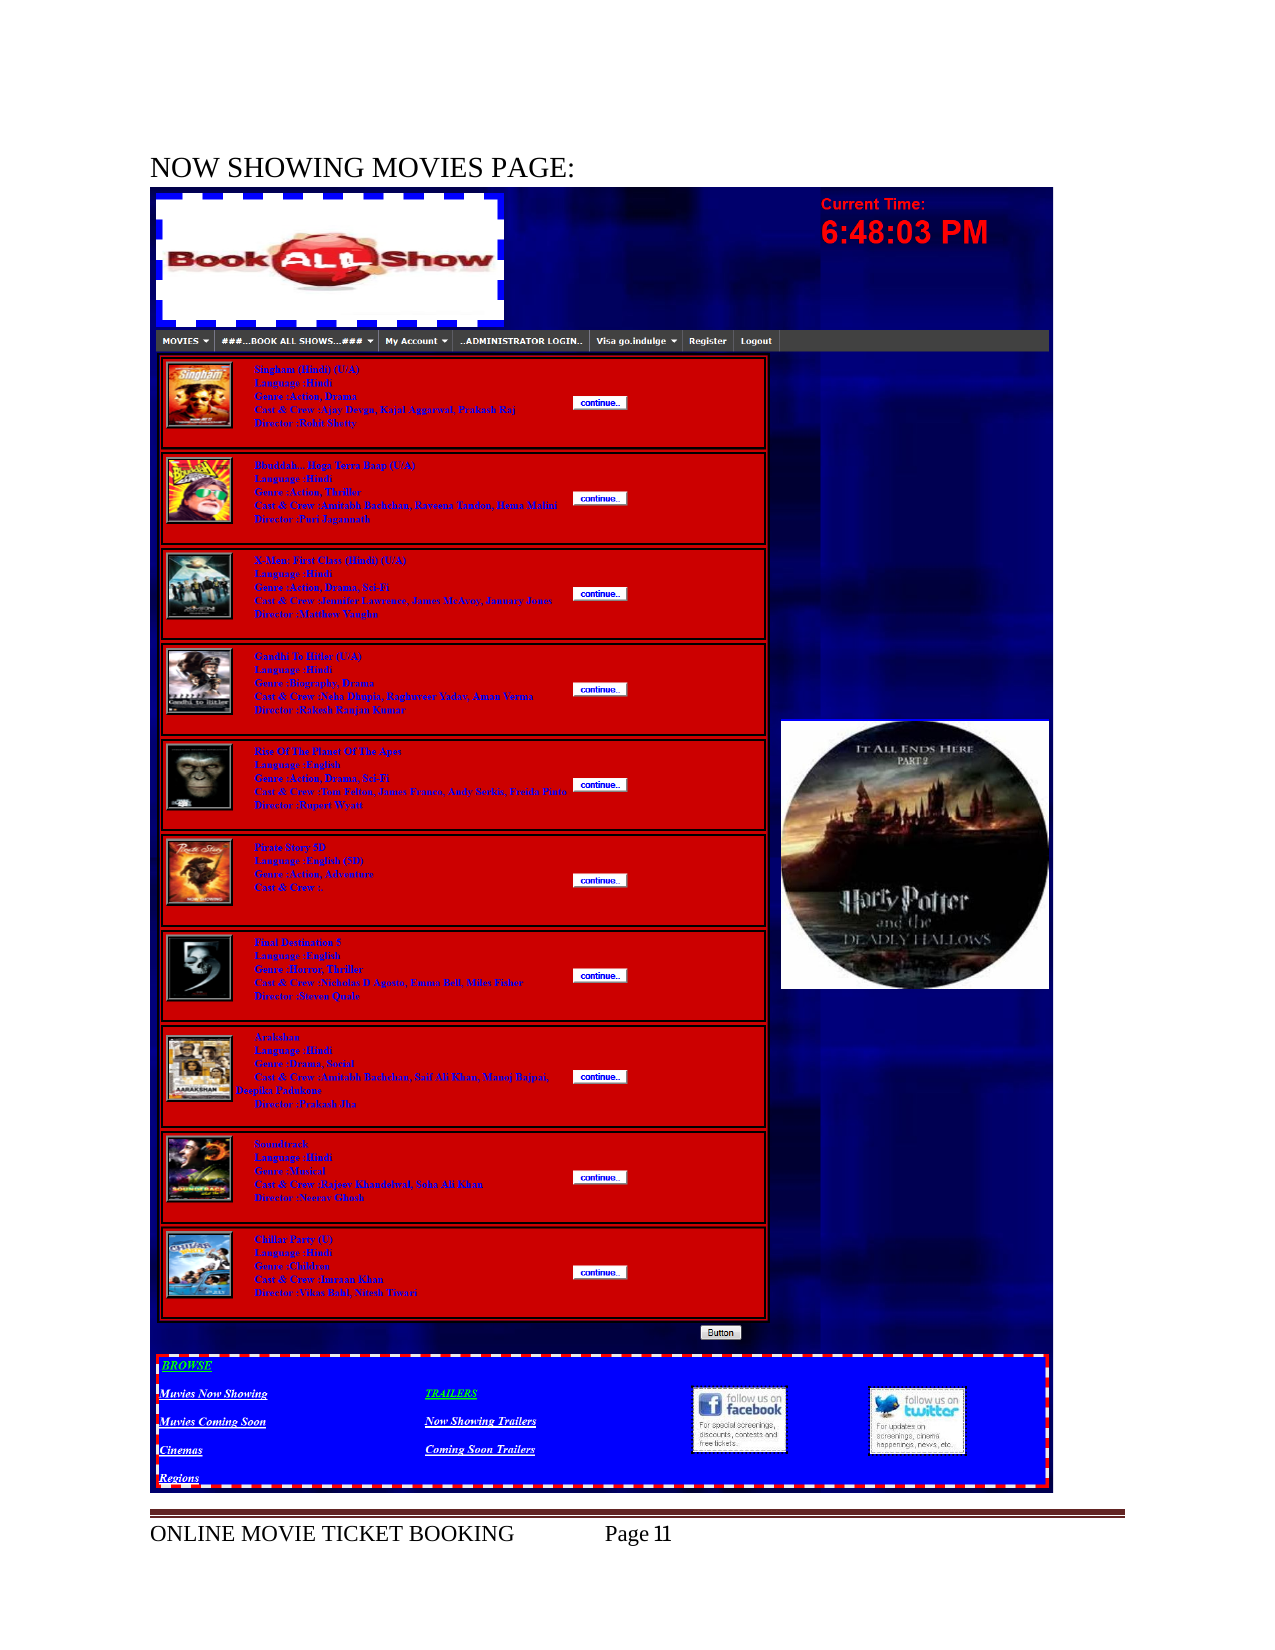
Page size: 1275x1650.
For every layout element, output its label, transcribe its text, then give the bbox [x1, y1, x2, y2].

picture [150, 187, 1054, 1493]
